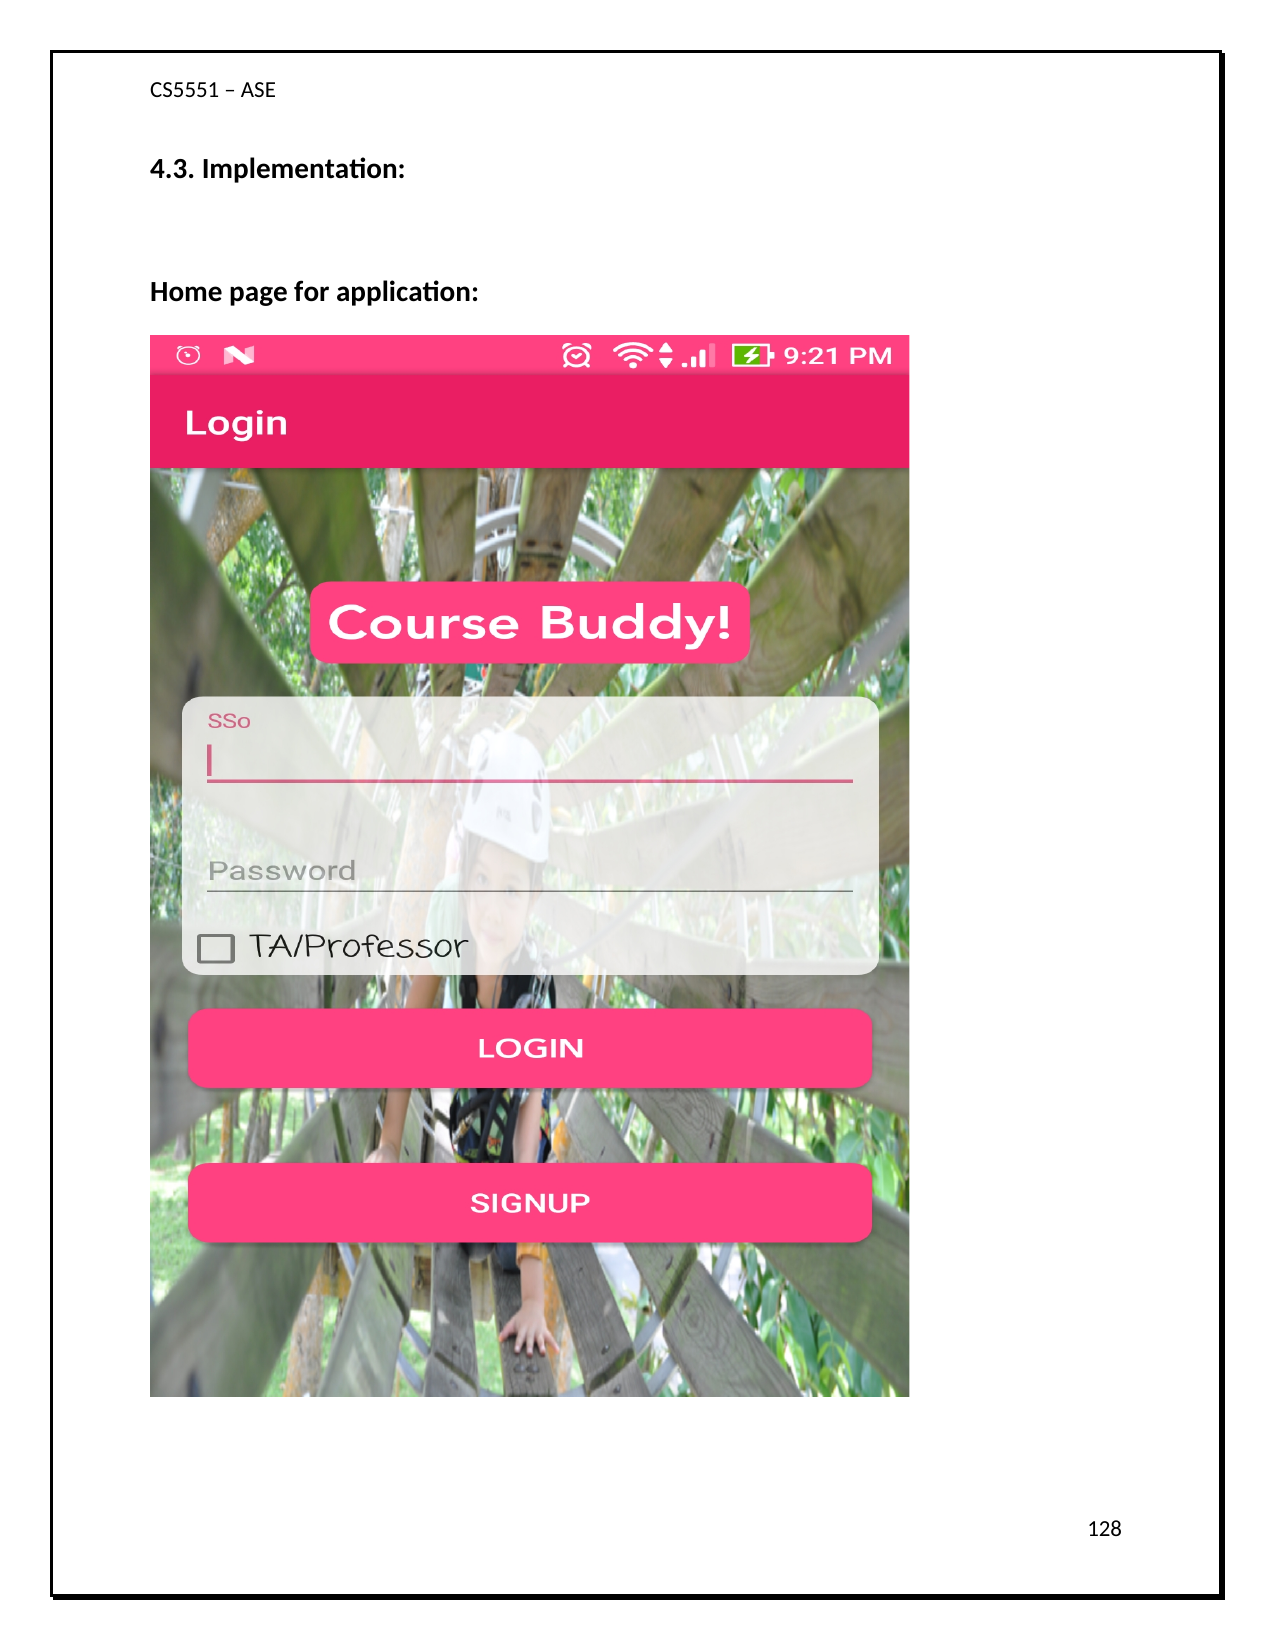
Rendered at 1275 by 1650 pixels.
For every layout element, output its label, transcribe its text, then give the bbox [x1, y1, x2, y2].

picture [150, 335, 910, 1397]
text 4.3. Implementation: [150, 150, 1122, 186]
text Home page for application: [150, 273, 1122, 309]
